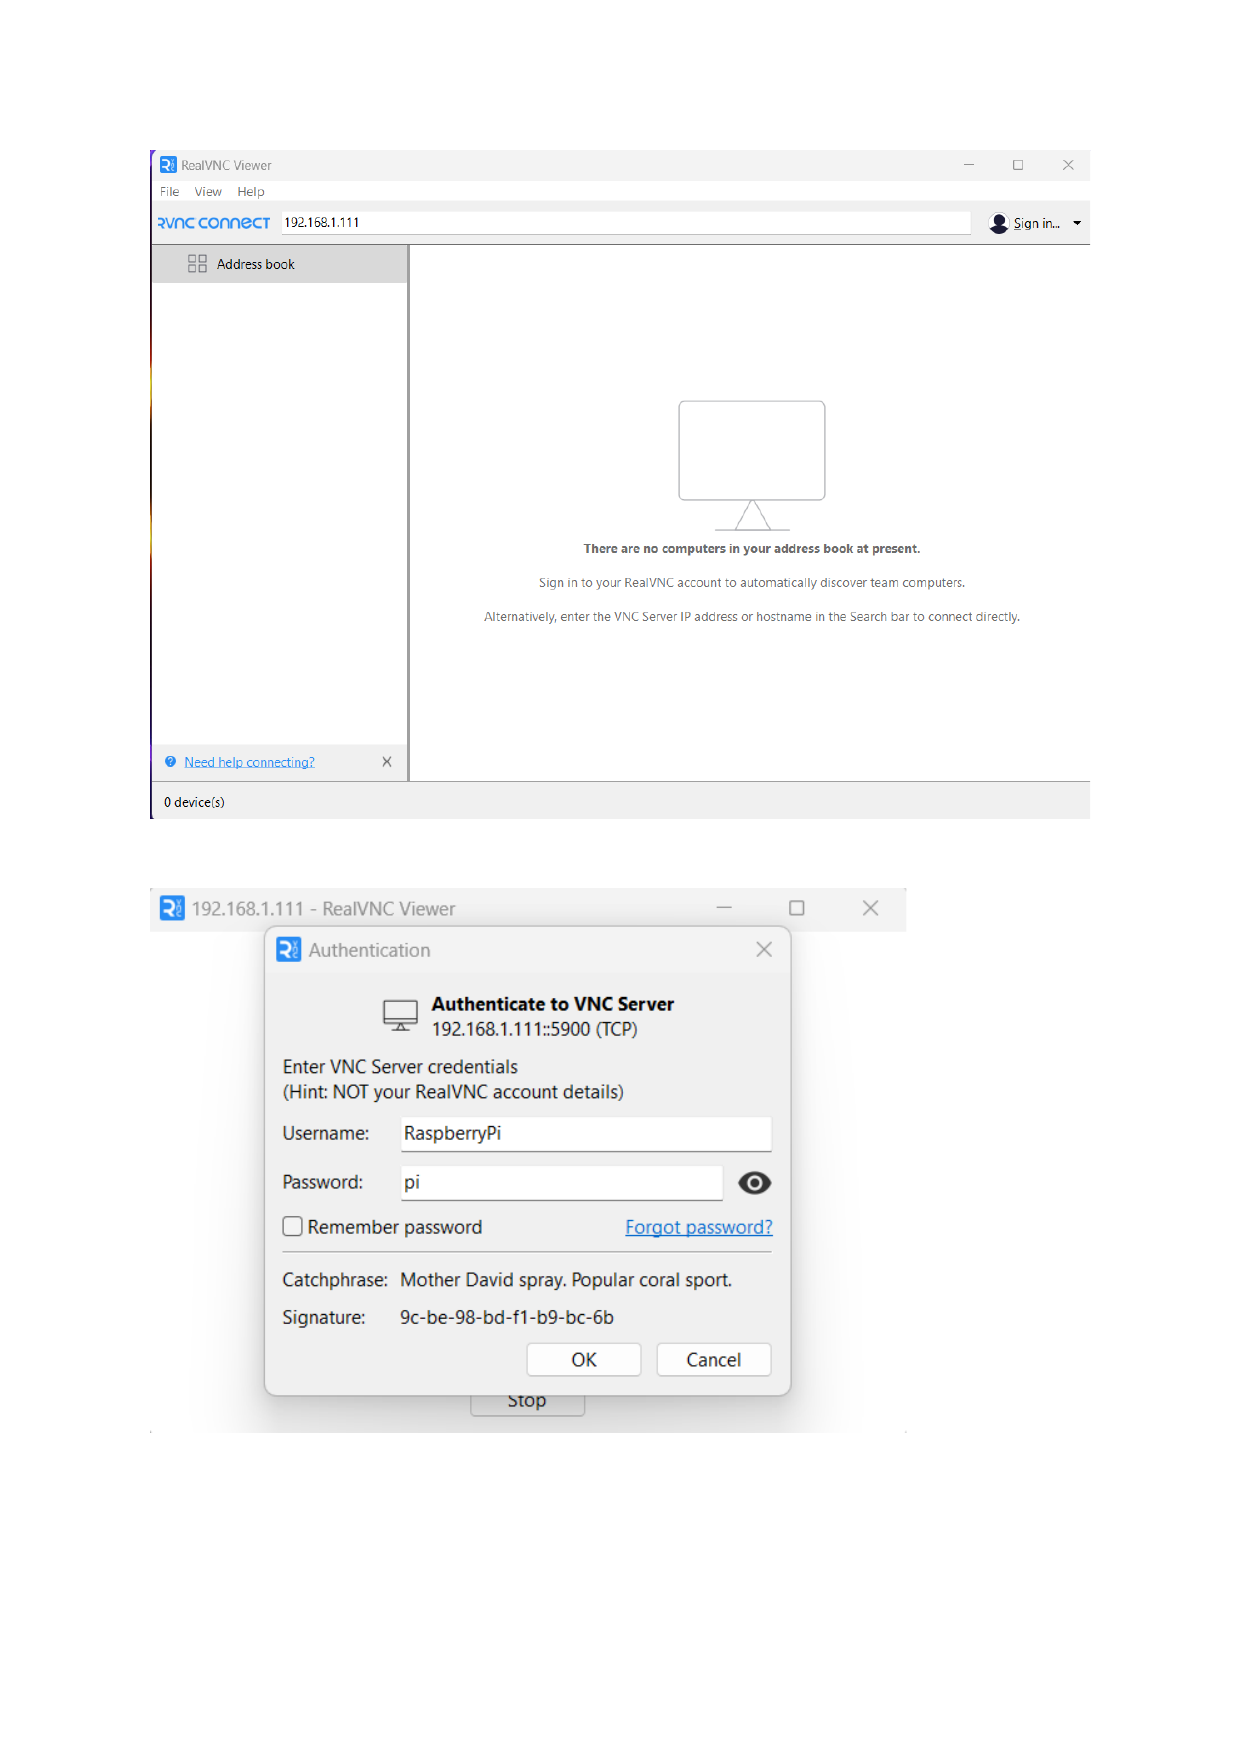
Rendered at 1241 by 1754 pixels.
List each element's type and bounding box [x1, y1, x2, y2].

picture [150, 150, 1091, 819]
picture [150, 888, 907, 1433]
